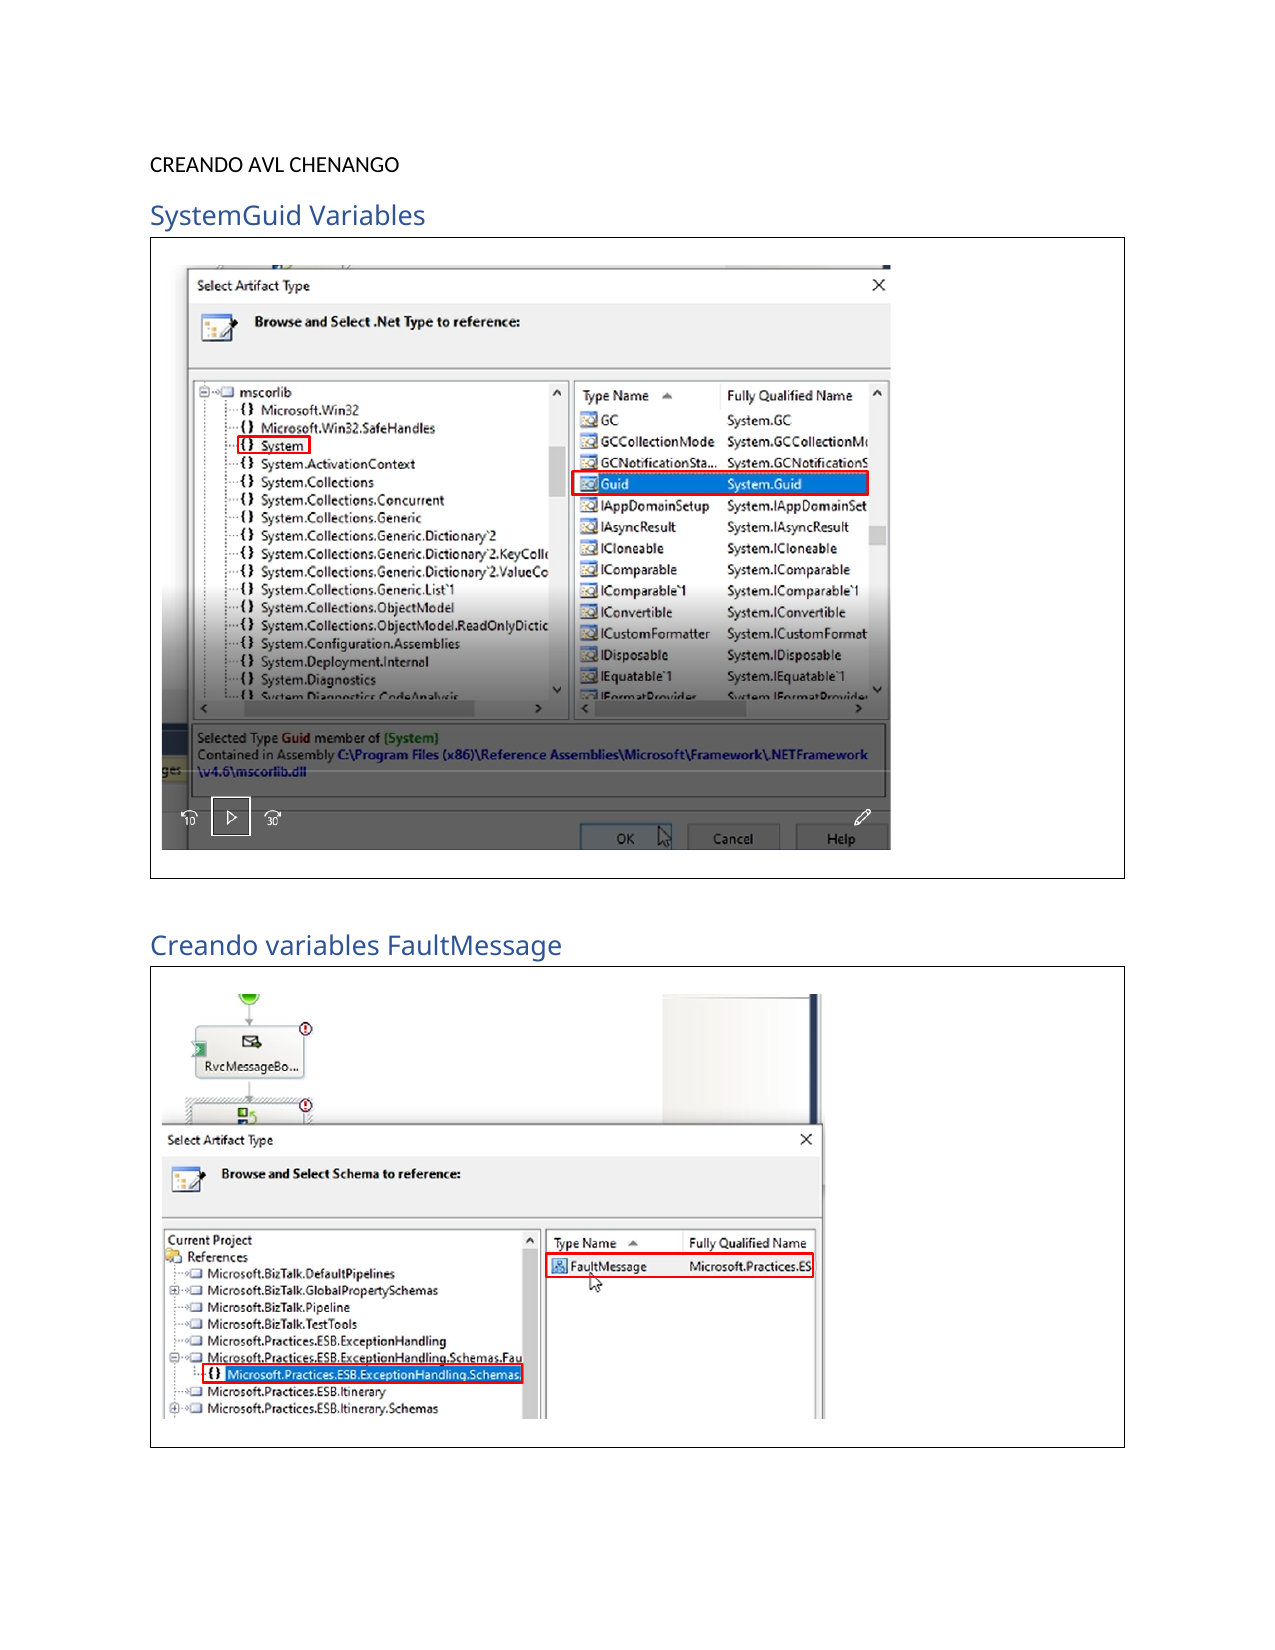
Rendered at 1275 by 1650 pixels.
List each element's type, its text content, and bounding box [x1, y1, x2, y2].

picture [161, 265, 891, 850]
subtitle SystemGuid Variables [150, 197, 1125, 234]
subtitle Creando variables FaultMessage [150, 926, 1125, 963]
table_header [151, 238, 1124, 878]
picture [161, 994, 826, 1419]
table_header [151, 967, 1124, 1447]
text CREANDO AVL CHENANGO [150, 150, 1125, 178]
